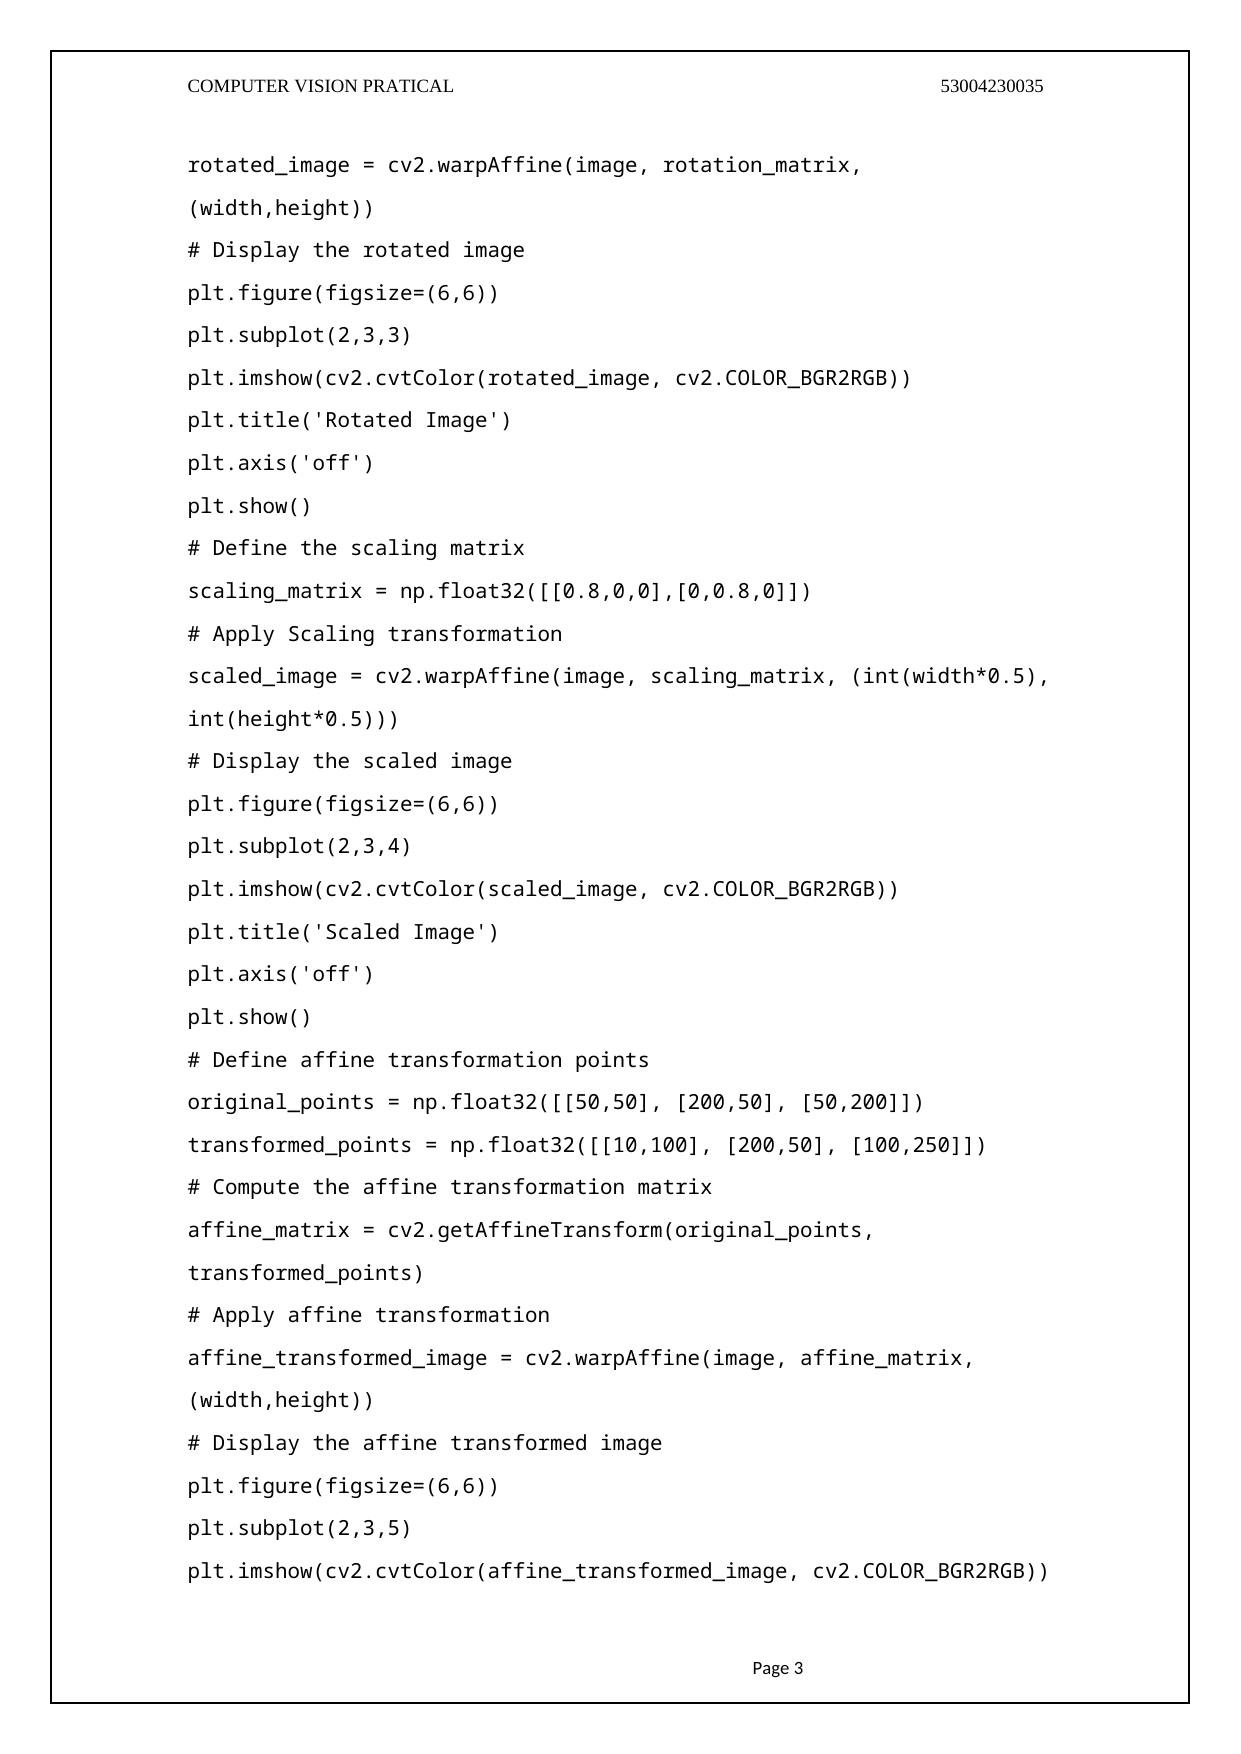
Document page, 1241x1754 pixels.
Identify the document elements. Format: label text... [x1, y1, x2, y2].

text # Apply Scaling transformation [187, 619, 1053, 647]
text # Apply affine transformation [187, 1300, 1053, 1329]
text plt.figure(figsize=(6,6)) [187, 1471, 1053, 1499]
text plt.axis('off') [187, 448, 1053, 477]
text plt.imshow(cv2.cvtColor(scaled_image, cv2.COLOR_BGR2RGB)) [187, 874, 1053, 903]
text plt.show() [187, 491, 1053, 519]
text # Define the scaling matrix [187, 533, 1053, 562]
text plt.title('Rotated Image') [187, 406, 1053, 434]
text plt.subplot(2,3,3) [187, 320, 1053, 349]
text # Display the rotated image [187, 235, 1053, 264]
text plt.show() [187, 1002, 1053, 1031]
text transformed_points = np.float32([[10,100], [200,50], [100,250]]) [187, 1130, 1053, 1158]
text scaled_image = cv2.warpAffine(image, scaling_matrix, (int(width*0.5), int(height*0.5))) [187, 661, 1053, 732]
text plt.figure(figsize=(6,6)) [187, 789, 1053, 817]
text # Display the scaled image [187, 746, 1053, 775]
text # Compute the affine transformation matrix [187, 1172, 1053, 1201]
text plt.imshow(cv2.cvtColor(affine_transformed_image, cv2.COLOR_BGR2RGB)) [187, 1556, 1053, 1584]
text rotated_image = cv2.warpAffine(image, rotation_matrix, (width,height)) [187, 150, 1053, 221]
text plt.title('Scaled Image') [187, 917, 1053, 945]
text plt.subplot(2,3,4) [187, 832, 1053, 860]
text plt.figure(figsize=(6,6)) [187, 278, 1053, 306]
text affine_matrix = cv2.getAffineTransform(original_points, transformed_points) [187, 1215, 1053, 1286]
text scaling_matrix = np.float32([[0.8,0,0],[0,0.8,0]]) [187, 576, 1053, 604]
text # Define affine transformation points [187, 1045, 1053, 1073]
text plt.subplot(2,3,5) [187, 1513, 1053, 1542]
text plt.imshow(cv2.cvtColor(rotated_image, cv2.COLOR_BGR2RGB)) [187, 363, 1053, 391]
text # Display the affine transformed image [187, 1428, 1053, 1457]
text affine_transformed_image = cv2.warpAffine(image, affine_matrix, (width,height)) [187, 1343, 1053, 1414]
text plt.axis('off') [187, 959, 1053, 988]
text original_points = np.float32([[50,50], [200,50], [50,200]]) [187, 1087, 1053, 1116]
